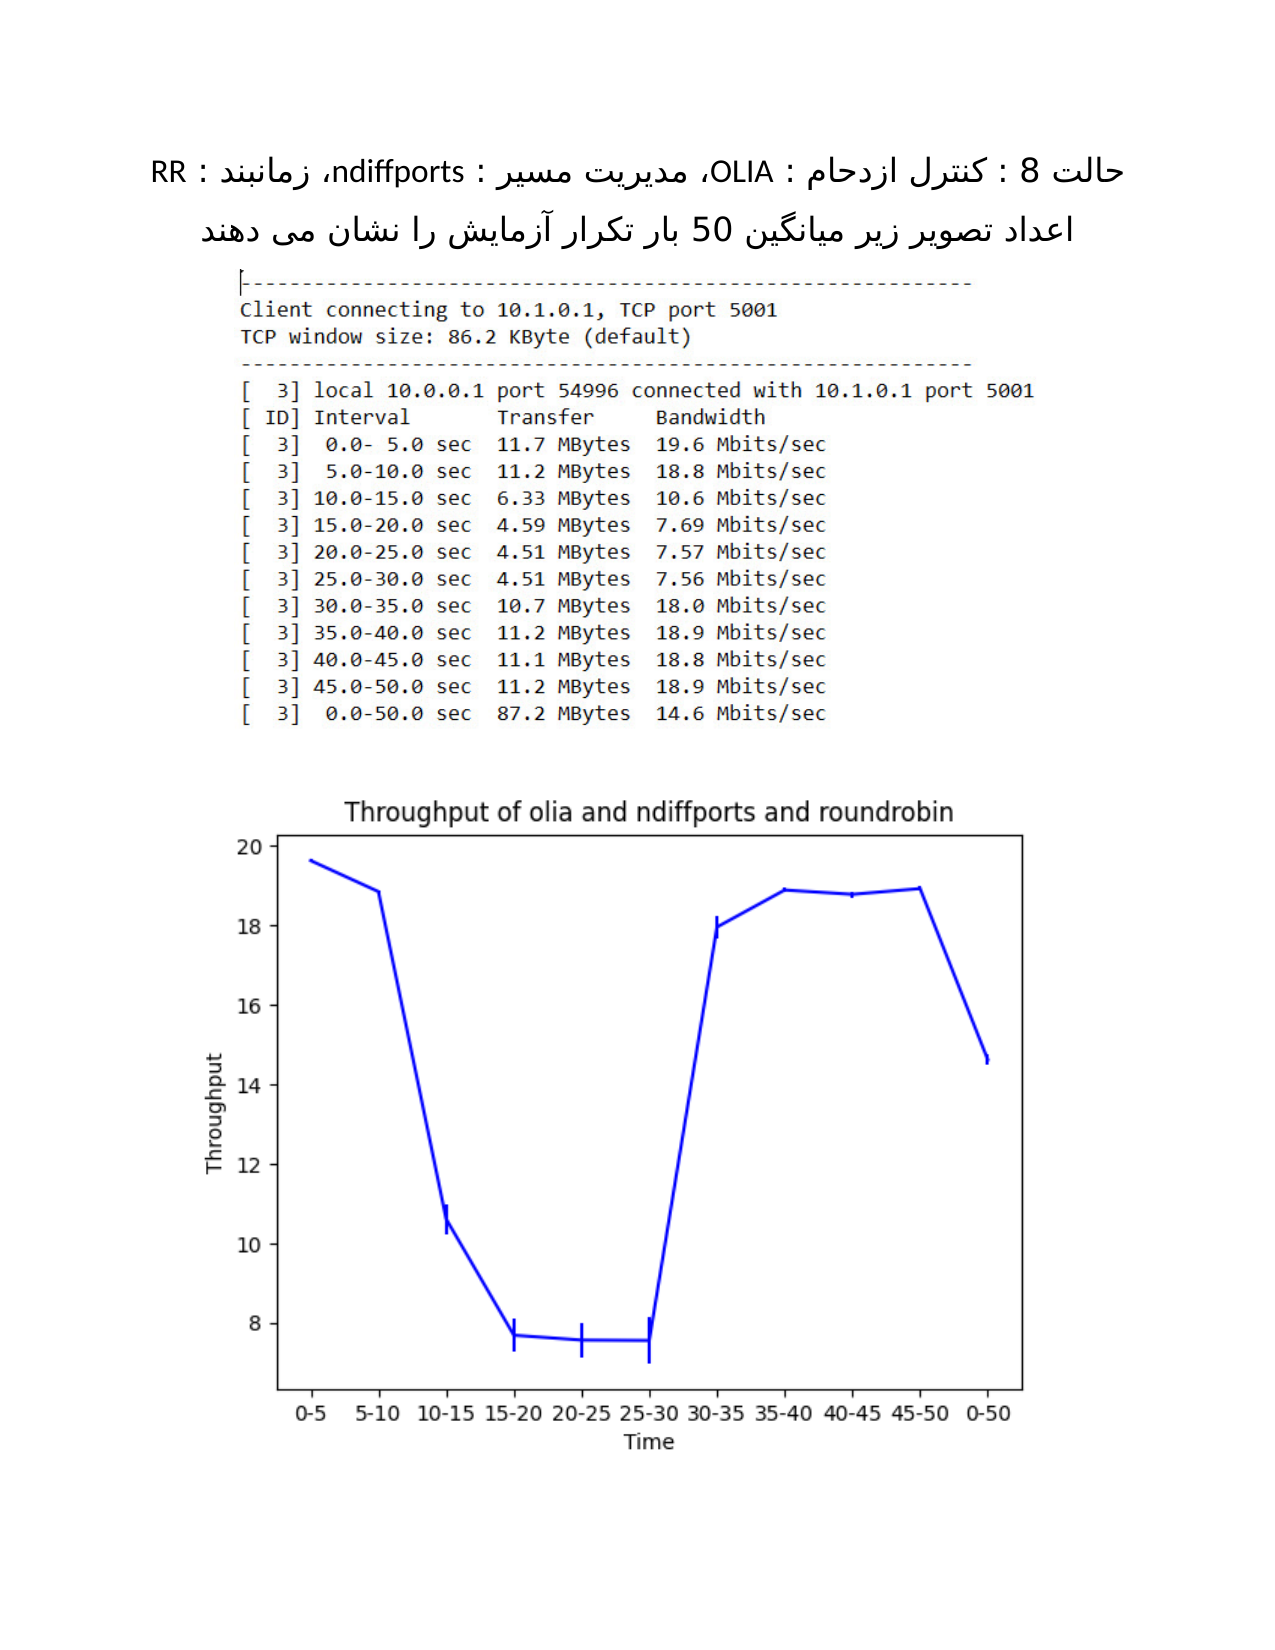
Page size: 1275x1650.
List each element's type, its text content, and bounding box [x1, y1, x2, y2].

text حالت 8 : کنترل ازدحام : OLIA، مدیریت مسیر : ndiffports، زمانبند : RR [150, 150, 1125, 191]
text اعداد تصویر زیر میانگین 50 بار تکرار آزمایش را نشان می دهند [150, 211, 1125, 249]
picture [234, 269, 1041, 730]
picture [157, 748, 1118, 1469]
